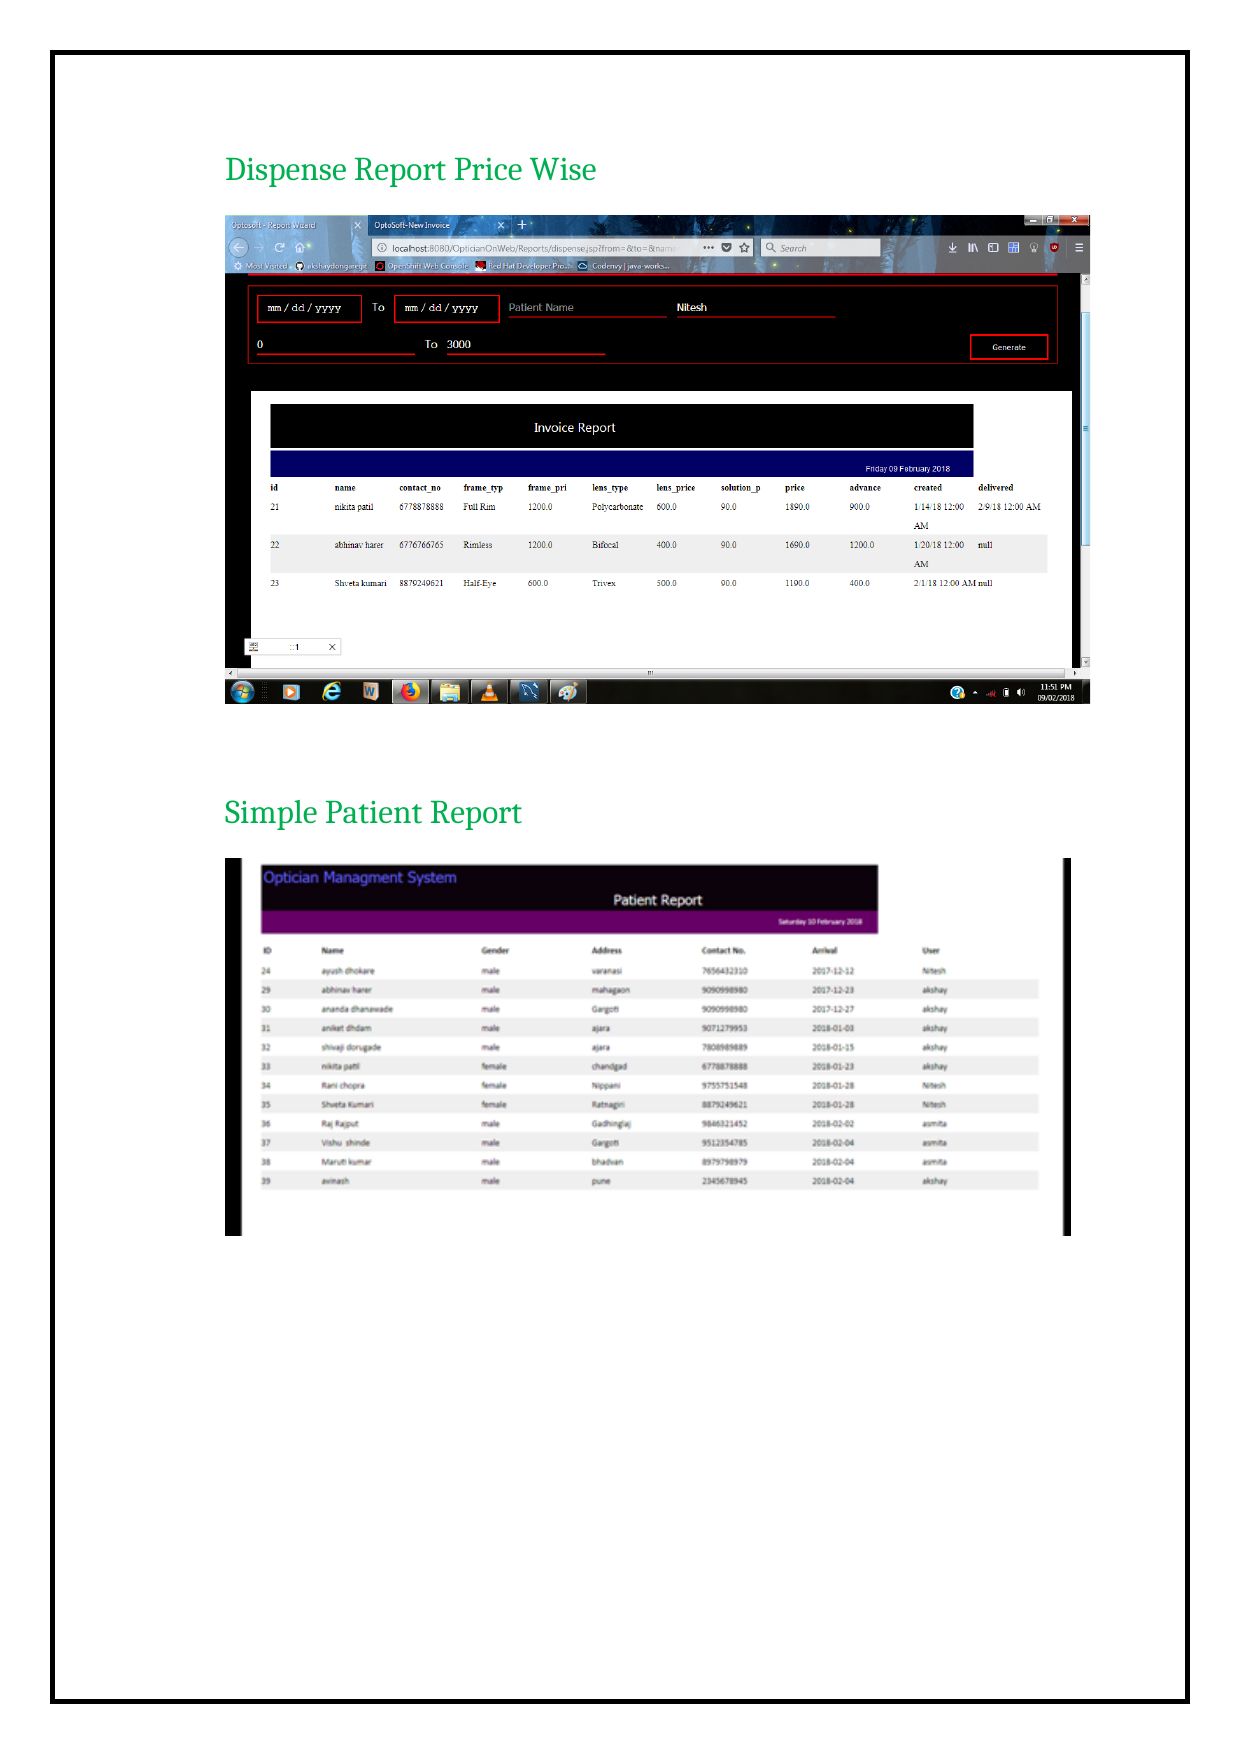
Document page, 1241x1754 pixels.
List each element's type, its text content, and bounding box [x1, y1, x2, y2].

text Dispense Report Price Wise [225, 150, 1090, 188]
picture [225, 858, 1071, 1236]
picture [225, 215, 1091, 704]
text Simple Patient Report [225, 793, 1090, 832]
